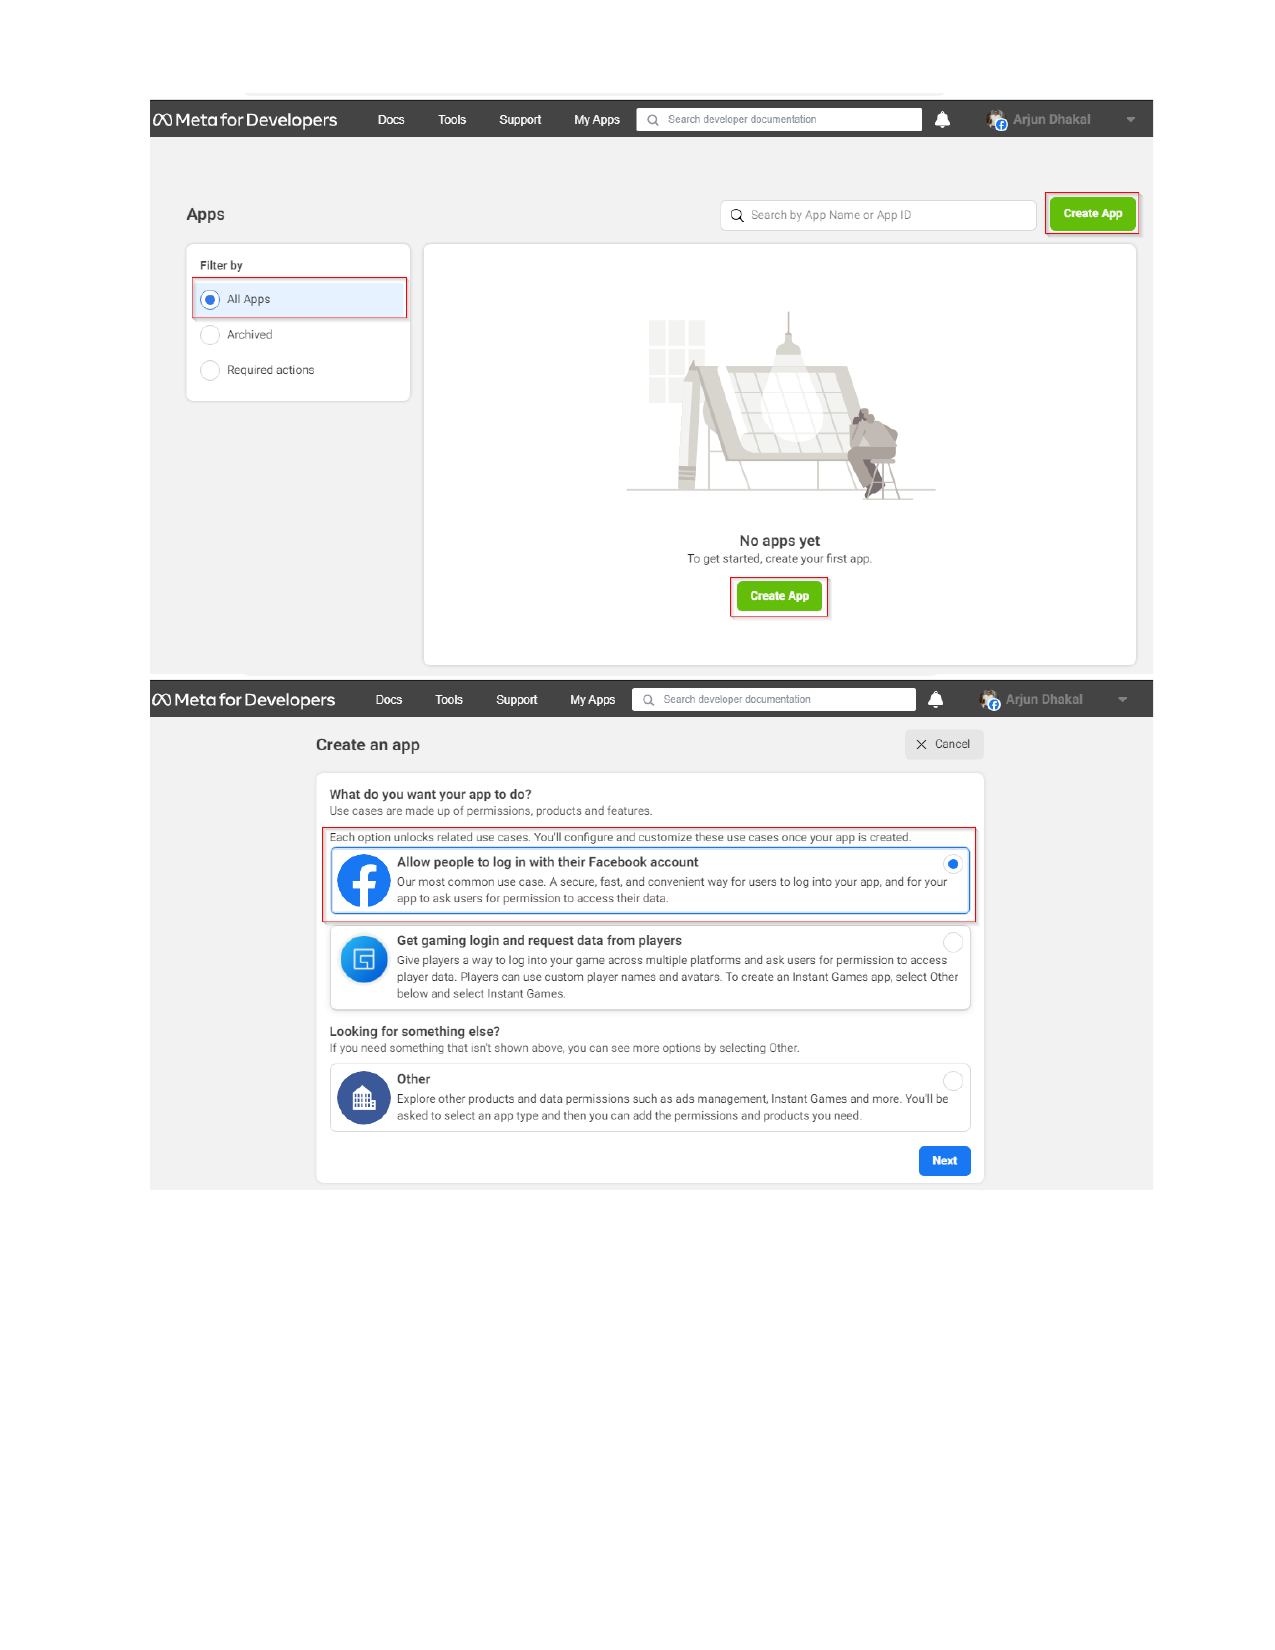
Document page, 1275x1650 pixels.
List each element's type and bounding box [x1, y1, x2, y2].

picture [150, 93, 1154, 1190]
